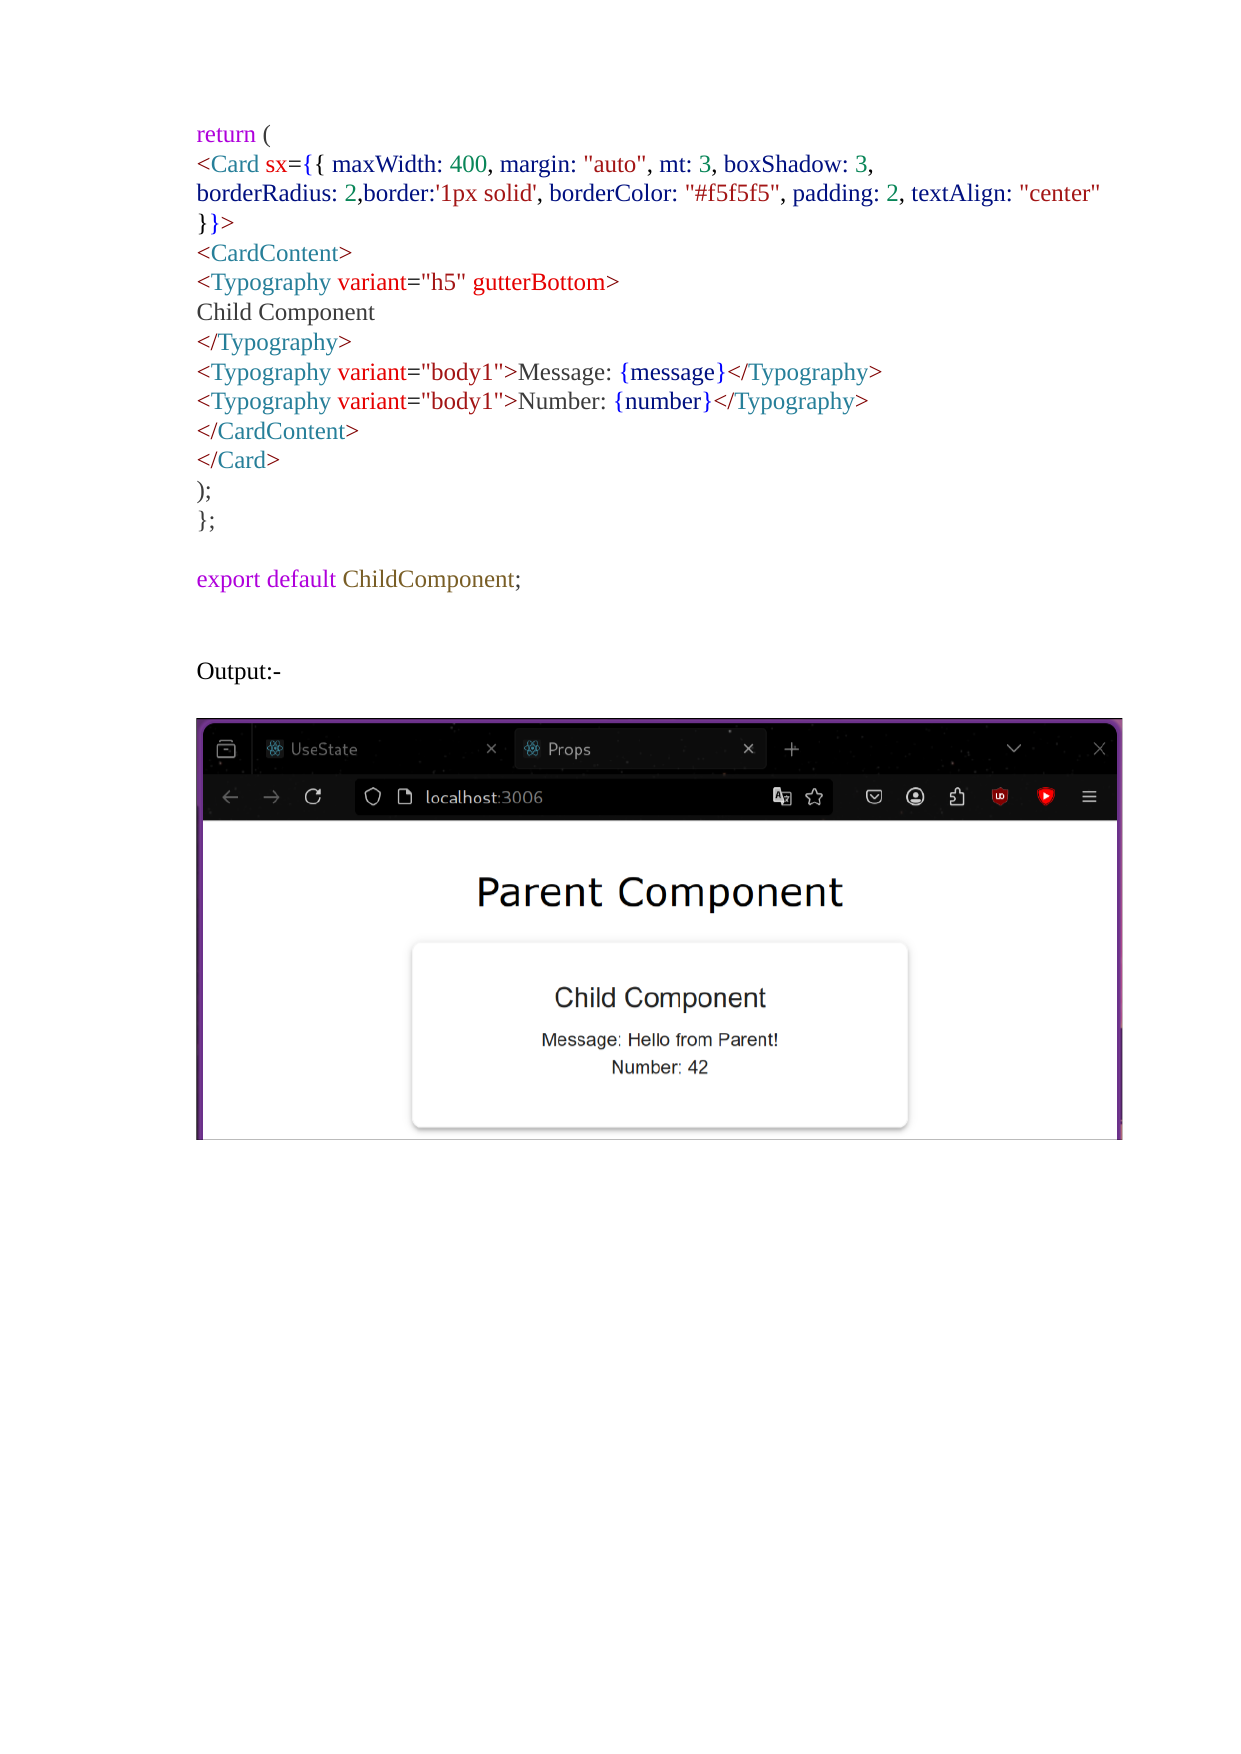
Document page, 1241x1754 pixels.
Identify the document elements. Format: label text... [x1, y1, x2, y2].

text borderRadius: 2,border:'1px solid', borderColor: "#f5f5f5", padding: 2, textAlign: "center" [196, 177, 1122, 207]
text </CardContent> [196, 415, 1122, 445]
text }}> [196, 207, 1122, 237]
text return ( [196, 118, 1122, 148]
text <Typography variant="body1">Message: {message}</Typography> [196, 356, 1122, 385]
text </Card> [196, 445, 1122, 474]
text </Typography> [196, 326, 1122, 356]
text Output:- [196, 656, 1122, 685]
text Child Component [196, 296, 1122, 326]
text <Card sx={{ maxWidth: 400, margin: "auto", mt: 3, boxShadow: 3, [196, 148, 1122, 177]
text export default ChildComponent; [196, 563, 1122, 593]
text ); [196, 474, 1122, 504]
text }; [196, 504, 1122, 534]
text <Typography variant="h5" gutterBottom> [196, 267, 1122, 296]
text <Typography variant="body1">Number: {number}</Typography> [196, 385, 1122, 415]
picture [196, 718, 1123, 1140]
text <CardContent> [196, 237, 1122, 267]
